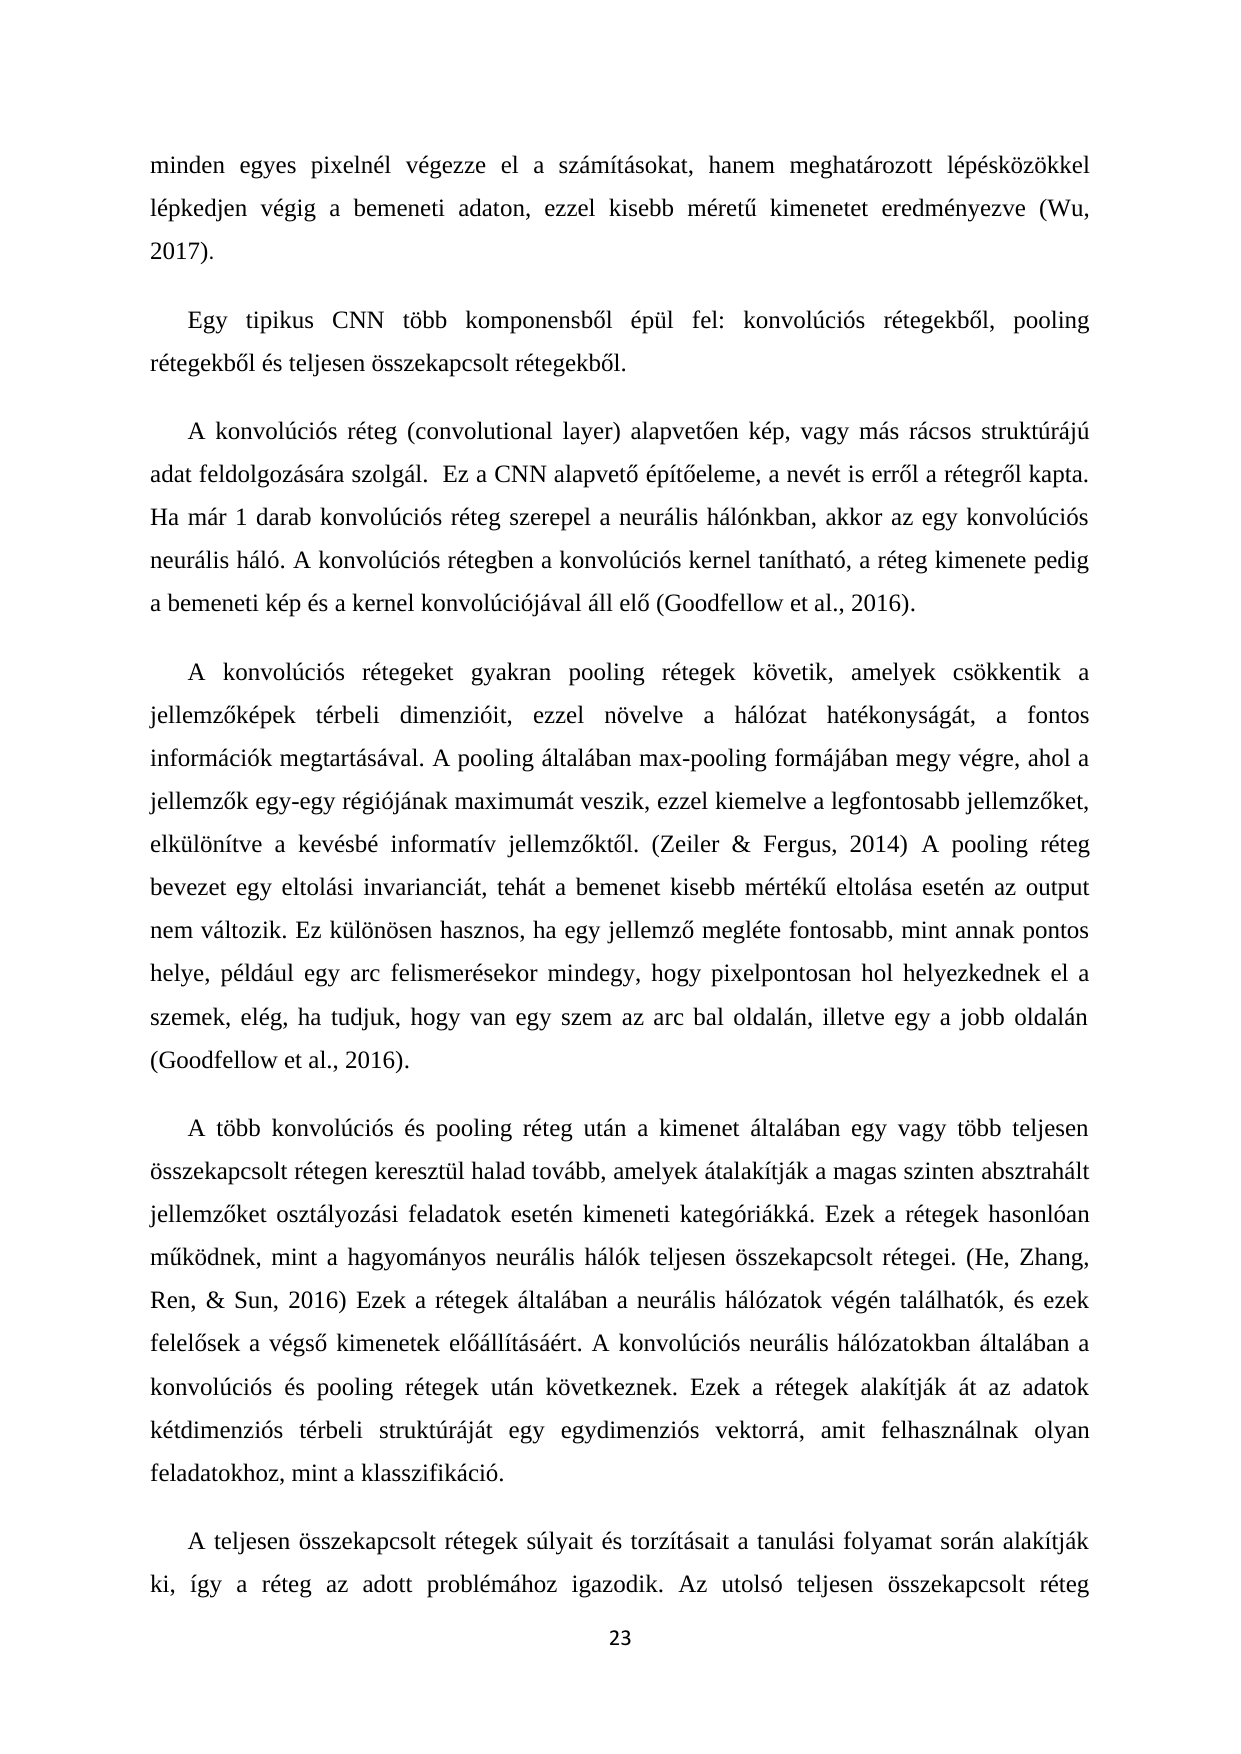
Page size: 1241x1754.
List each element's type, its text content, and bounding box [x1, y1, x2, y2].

text A konvolúciós réteg (convolutional layer) alapvetően kép, vagy más rácsos struktúrájú adat feldolgozására szolgál. Ez a CNN alapvető építőeleme, a nevét is erről a rétegről kapta. Ha már 1 darab konvolúciós réteg szerepel a neurális hálónkban, akkor az egy konvolúciós neurális háló. A konvolúciós rétegben a konvolúciós kernel tanítható, a réteg kimenete pedig a bemeneti kép és a kernel konvolúciójával áll elő (Goodfellow et al., 2016). [150, 416, 1090, 617]
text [150, 1526, 1090, 1598]
text Egy tipikus CNN több komponensből épül fel: konvolúciós rétegekből, pooling rétegekből és teljesen összekapcsolt rétegekből. [150, 305, 1090, 377]
text A konvolúciós rétegeket gyakran pooling rétegek követik, amelyek csökkentik a jellemzőképek térbeli dimenzióit, ezzel növelve a hálózat hatékonyságát, a fontos információk megtartásával. A pooling általában max-pooling formájában megy végre, ahol a jellemzők egy-egy régiójának maximumát veszik, ezzel kiemelve a legfontosabb jellemzőket, elkülönítve a kevésbé informatív jellemzőktől. (Zeiler & Fergus, 2014) A pooling réteg bevezet egy eltolási invarianciát, tehát a bemenet kisebb mértékű eltolása esetén az output nem változik. Ez különösen hasznos, ha egy jellemző megléte fontosabb, mint annak pontos helye, például egy arc felismerésekor mindegy, hogy pixelpontosan hol helyezkednek el a szemek, elég, ha tudjuk, hogy van egy szem az arc bal oldalán, illetve egy a jobb oldalán (Goodfellow et al., 2016). [150, 657, 1090, 1073]
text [150, 150, 1090, 265]
text A több konvolúciós és pooling réteg után a kimenet általában egy vagy több teljesen összekapcsolt rétegen keresztül halad tovább, amelyek átalakítják a magas szinten absztrahált jellemzőket osztályozási feladatok esetén kimeneti kategóriákká. Ezek a rétegek hasonlóan működnek, mint a hagyományos neurális hálók teljesen összekapcsolt rétegei. (He, Zhang, Ren, & Sun, 2016) Ezek a rétegek általában a neurális hálózatok végén találhatók, és ezek felelősek a végső kimenetek előállításáért. A konvolúciós neurális hálózatokban általában a konvolúciós és pooling rétegek után következnek. Ezek a rétegek alakítják át az adatok kétdimenziós térbeli struktúráját egy egydimenziós vektorrá, amit felhasználnak olyan feladatokhoz, mint a klasszifikáció. [150, 1113, 1090, 1487]
